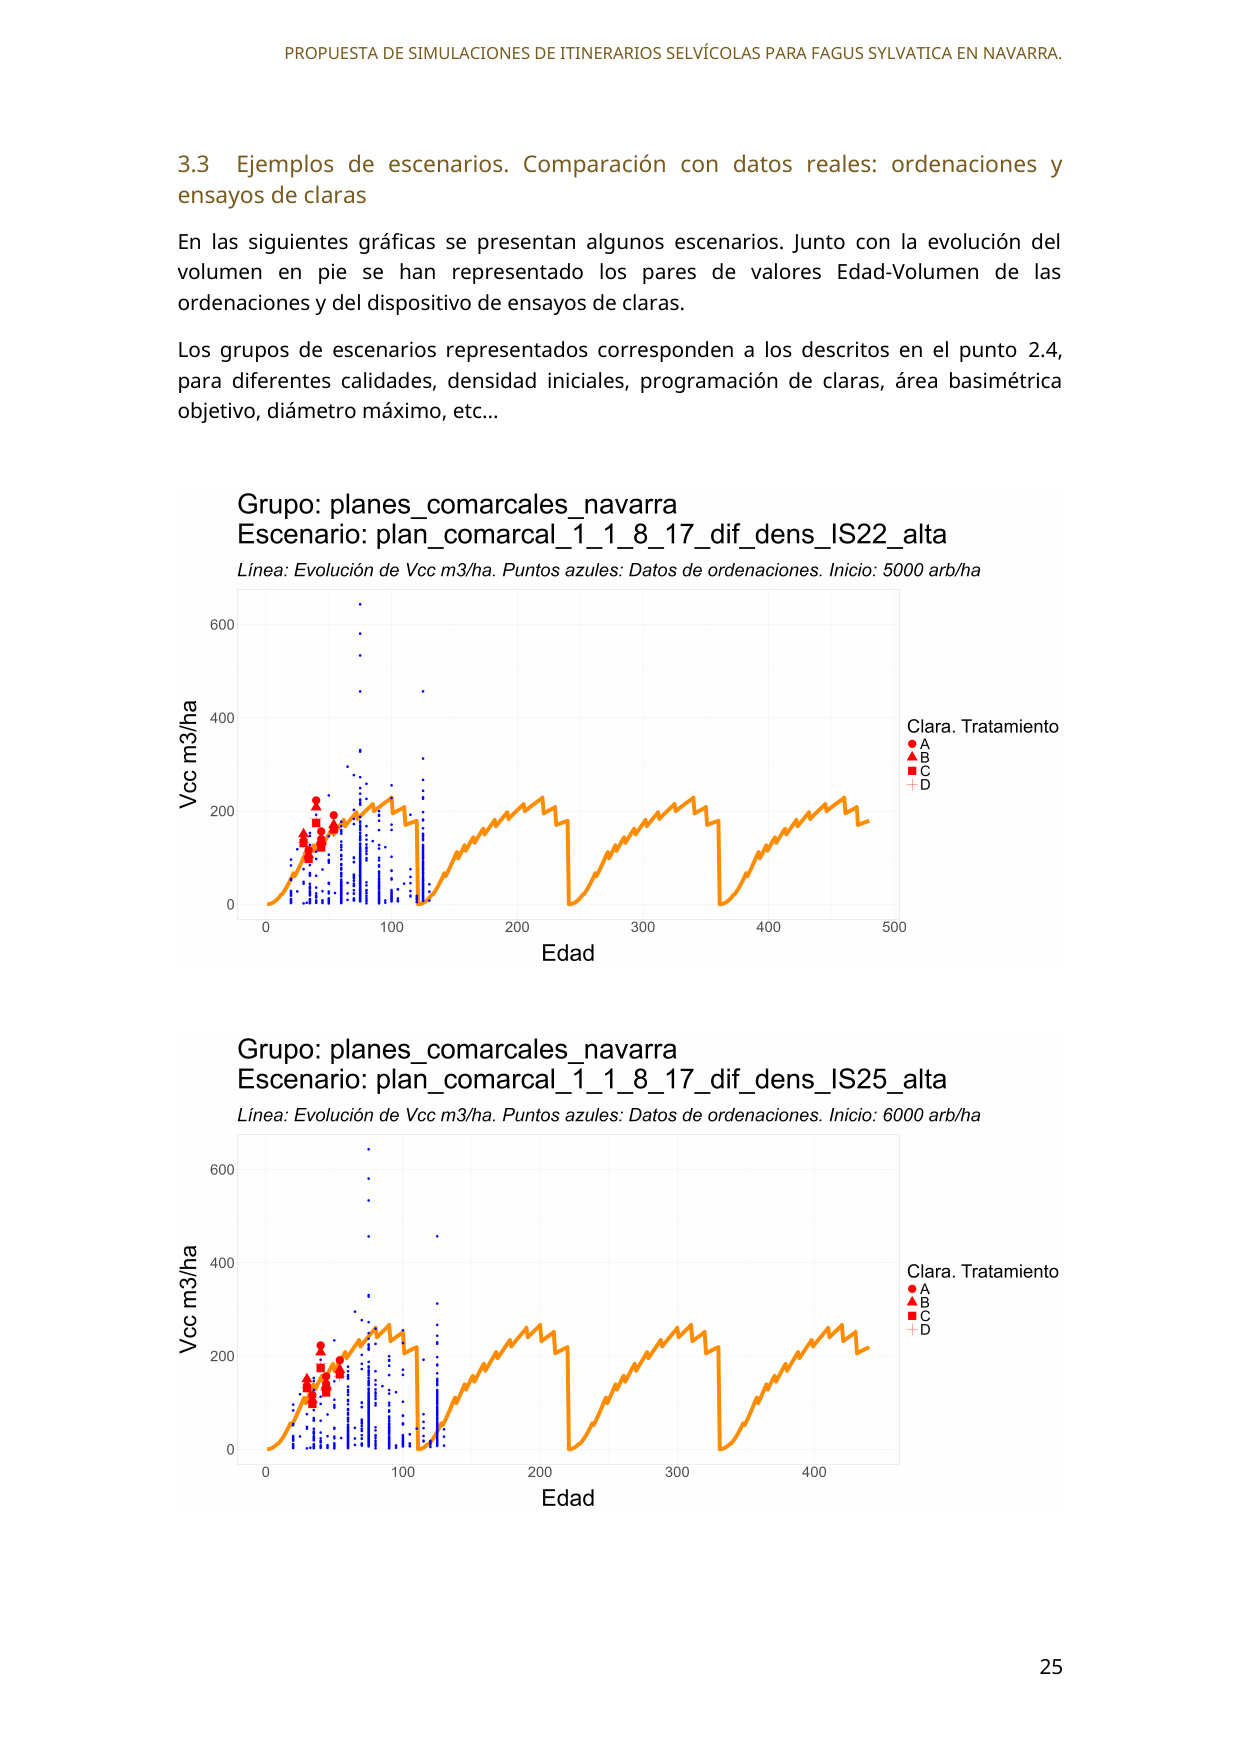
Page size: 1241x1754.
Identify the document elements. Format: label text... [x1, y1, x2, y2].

text Los grupos de escenarios representados corresponden a los descritos en el punto 2.4, para diferentes calidades, densidad iniciales, programación de claras, área basimétrica objetivo, diámetro máximo, etc... [177, 335, 1063, 425]
text En las siguientes gráficas se presentan algunos escenarios. Junto con la evolución del volumen en pie se han representado los pares de valores Edad-Volumen de las ordenaciones y del dispositivo de ensayos de claras. [177, 227, 1063, 316]
subtitle Ejemplos de escenarios. Comparación con datos reales: ordenaciones y ensayos de claras [177, 148, 1063, 210]
picture [177, 491, 1063, 968]
picture [177, 1036, 1063, 1513]
